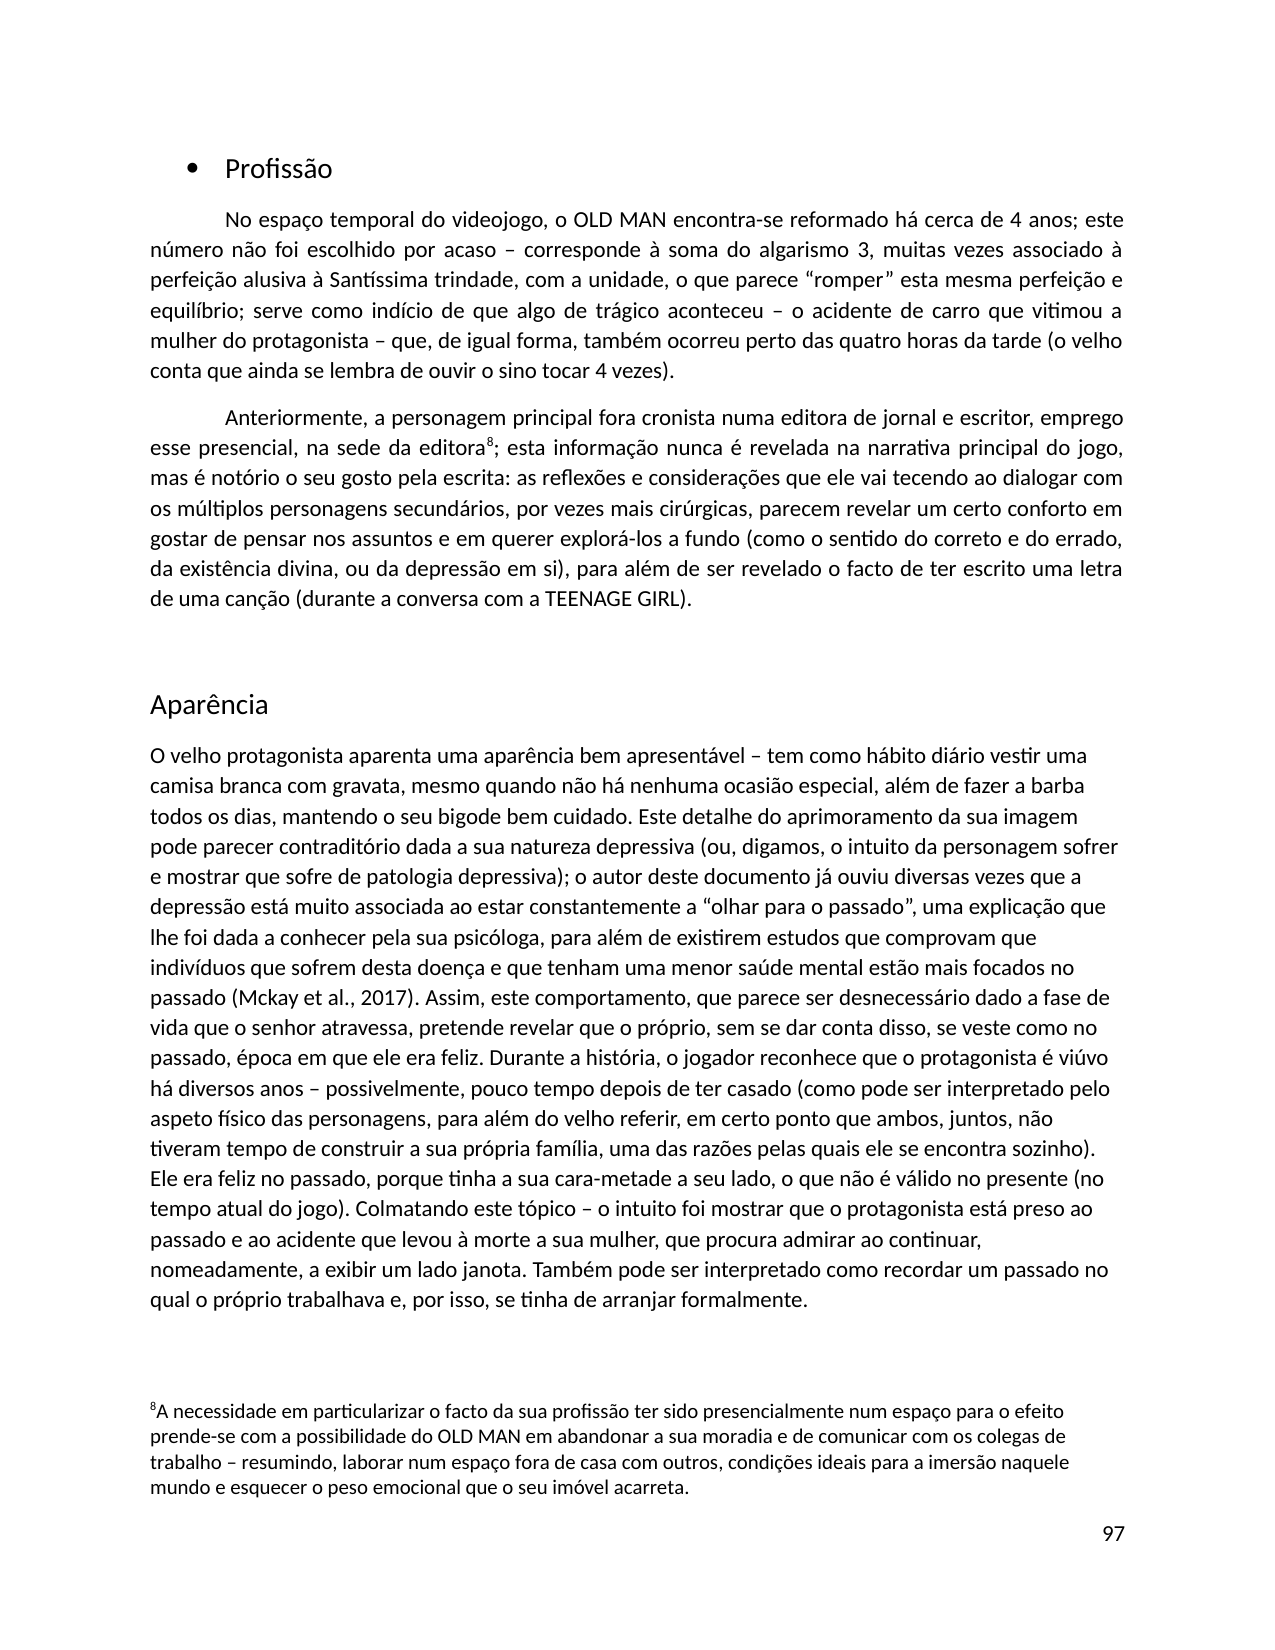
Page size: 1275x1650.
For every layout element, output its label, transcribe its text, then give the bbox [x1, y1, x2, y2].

text O velho protagonista aparenta uma aparência bem apresentável – tem como hábito diário vestir uma camisa branca com gravata, mesmo quando não há nenhuma ocasião especial, além de fazer a barba todos os dias, mantendo o seu bigode bem cuidado. Este detalhe do aprimoramento da sua imagem pode parecer contraditório dada a sua natureza depressiva (ou, digamos, o intuito da personagem sofrer e mostrar que sofre de patologia depressiva); o autor deste documento já ouviu diversas vezes que a depressão está muito associada ao estar constantemente a “olhar para o passado”, uma explicação que lhe foi dada a conhecer pela sua psicóloga, para além de existirem estudos que comprovam que indivíduos que sofrem desta doença e que tenham uma menor saúde mental estão mais focados no passado . Assim, este comportamento, que parece ser desnecessário dado a fase de vida que o senhor atravessa, pretende revelar que o próprio, sem se dar conta disso, se veste como no passado, época em que ele era feliz. Durante a história, o jogador reconhece que o protagonista é viúvo há diversos anos – possivelmente, pouco tempo depois de ter casado (como pode ser interpretado pelo aspeto físico das personagens, para além do velho referir, em certo ponto que ambos, juntos, não tiveram tempo de construir a sua própria família, uma das razões pelas quais ele se encontra sozinho). Ele era feliz no passado, porque tinha a sua cara-metade a seu lado, o que não é válido no presente (no tempo atual do jogo). Colmatando este tópico – o intuito foi mostrar que o protagonista está preso ao passado e ao acidente que levou à morte a sua mulher, que procura admirar ao continuar, nomeadamente, a exibir um lado janota. Também pode ser interpretado como recordar um passado no qual o próprio trabalhava e, por isso, se tinha de arranjar formalmente. [150, 741, 1125, 1313]
text Aparência [150, 686, 1125, 722]
list Profissão [187, 150, 1125, 186]
text Anteriormente, a personagem principal fora cronista numa editora de jornal e escritor, emprego esse presencial, na sede da editora; esta informação nunca é revelada na narrativa principal do jogo, mas é notório o seu gosto pela escrita: as reflexões e considerações que ele vai tecendo ao dialogar com os múltiplos personagens secundários, por vezes mais cirúrgicas, parecem revelar um certo conforto em gostar de pensar nos assuntos e em querer explorá-los a fundo (como o sentido do correto e do errado, da existência divina, ou da depressão em si), para além de ser revelado o facto de ter escrito uma letra de uma canção (durante a conversa com a TEENAGE GIRL). [150, 403, 1125, 612]
text No espaço temporal do videojogo, o OLD MAN encontra-se reformado há cerca de 4 anos; este número não foi escolhido por acaso – corresponde à soma do algarismo 3, muitas vezes associado à perfeição alusiva à Santíssima trindade, com a unidade, o que parece “romper” esta mesma perfeição e equilíbrio; serve como indício de que algo de trágico aconteceu – o acidente de carro que vitimou a mulher do protagonista – que, de igual forma, também ocorreu perto das quatro horas da tarde (o velho conta que ainda se lembra de ouvir o sino tocar 4 vezes). [150, 205, 1125, 384]
